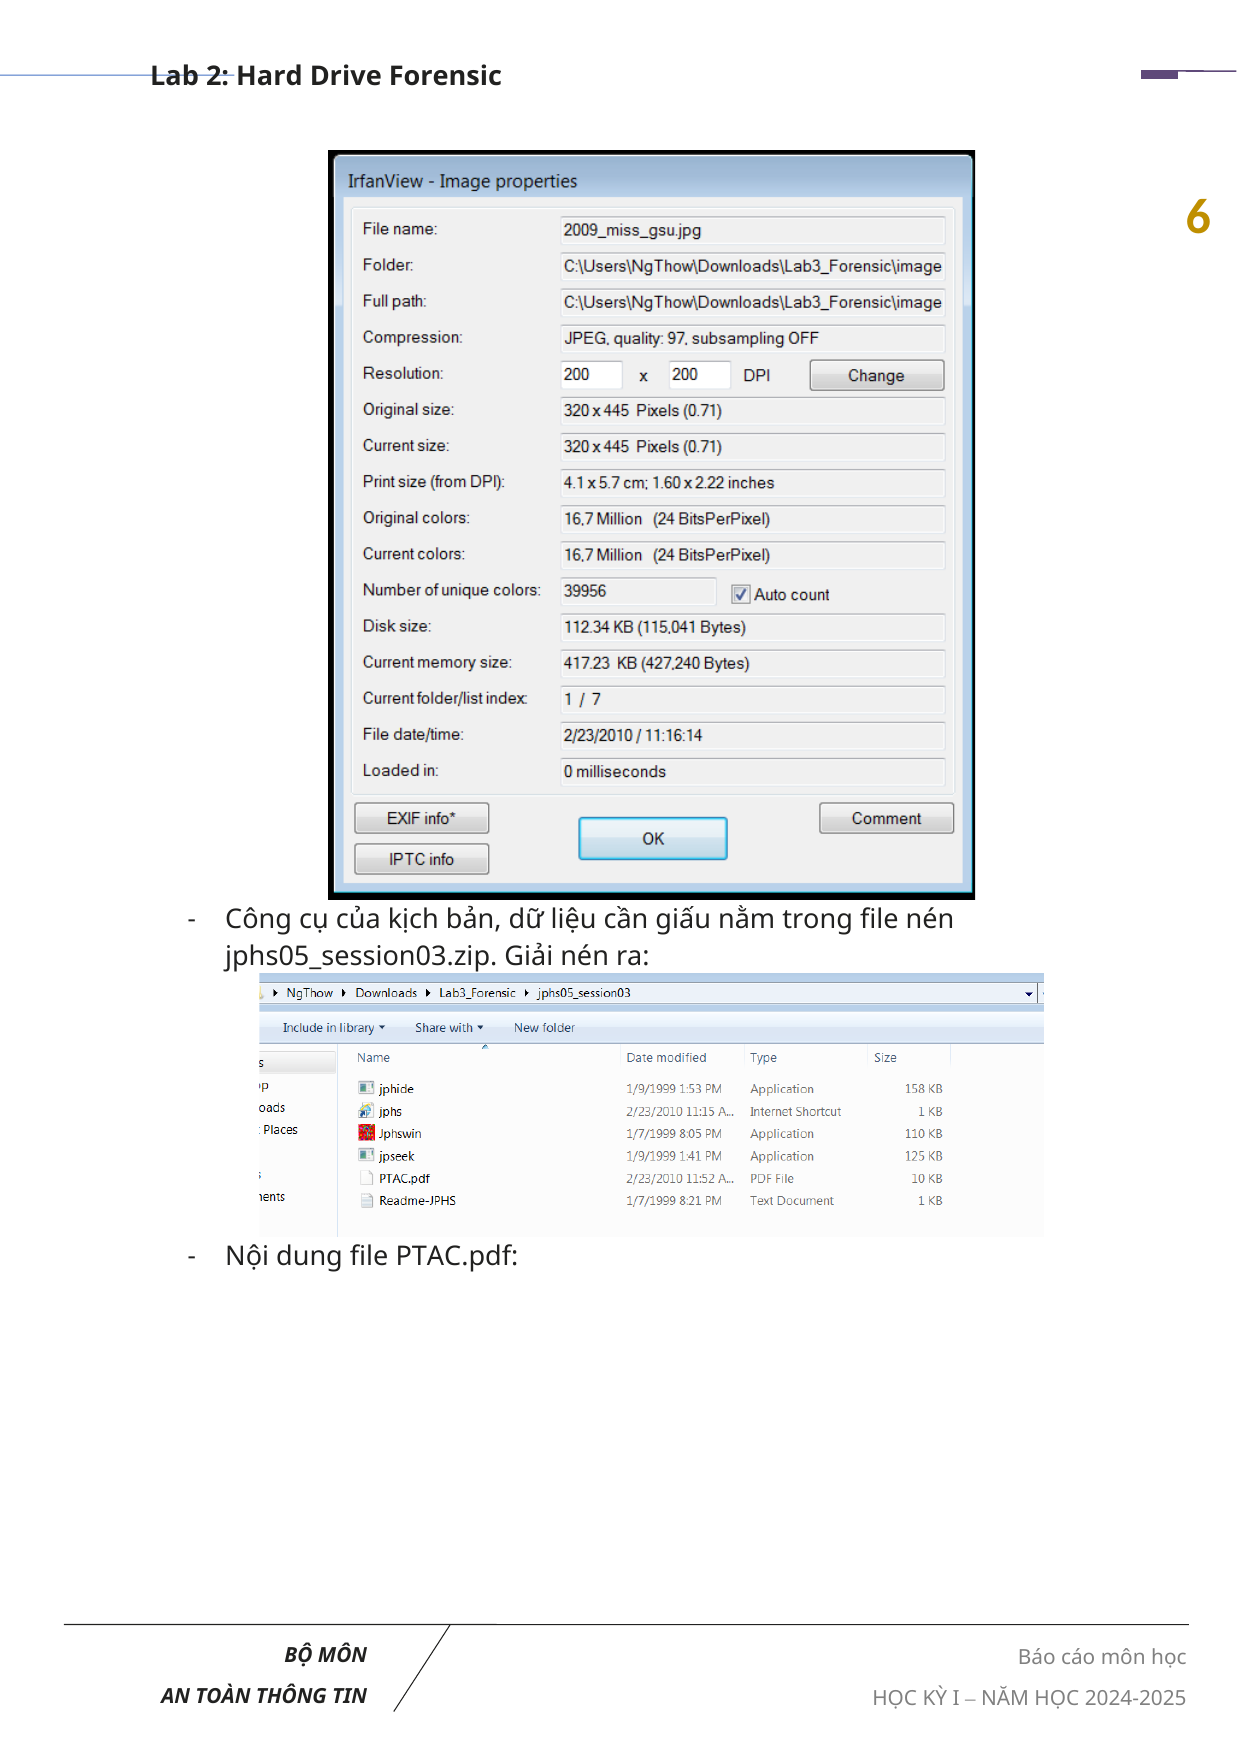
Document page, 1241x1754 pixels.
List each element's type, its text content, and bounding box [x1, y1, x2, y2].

list Công cụ của kịch bản, dữ liệu cần giấu nằm trong file nén jphs05_session03.zip. Giải nén ra: [187, 900, 1153, 974]
list Nội dung file PTAC.pdf: [187, 1237, 1153, 1274]
